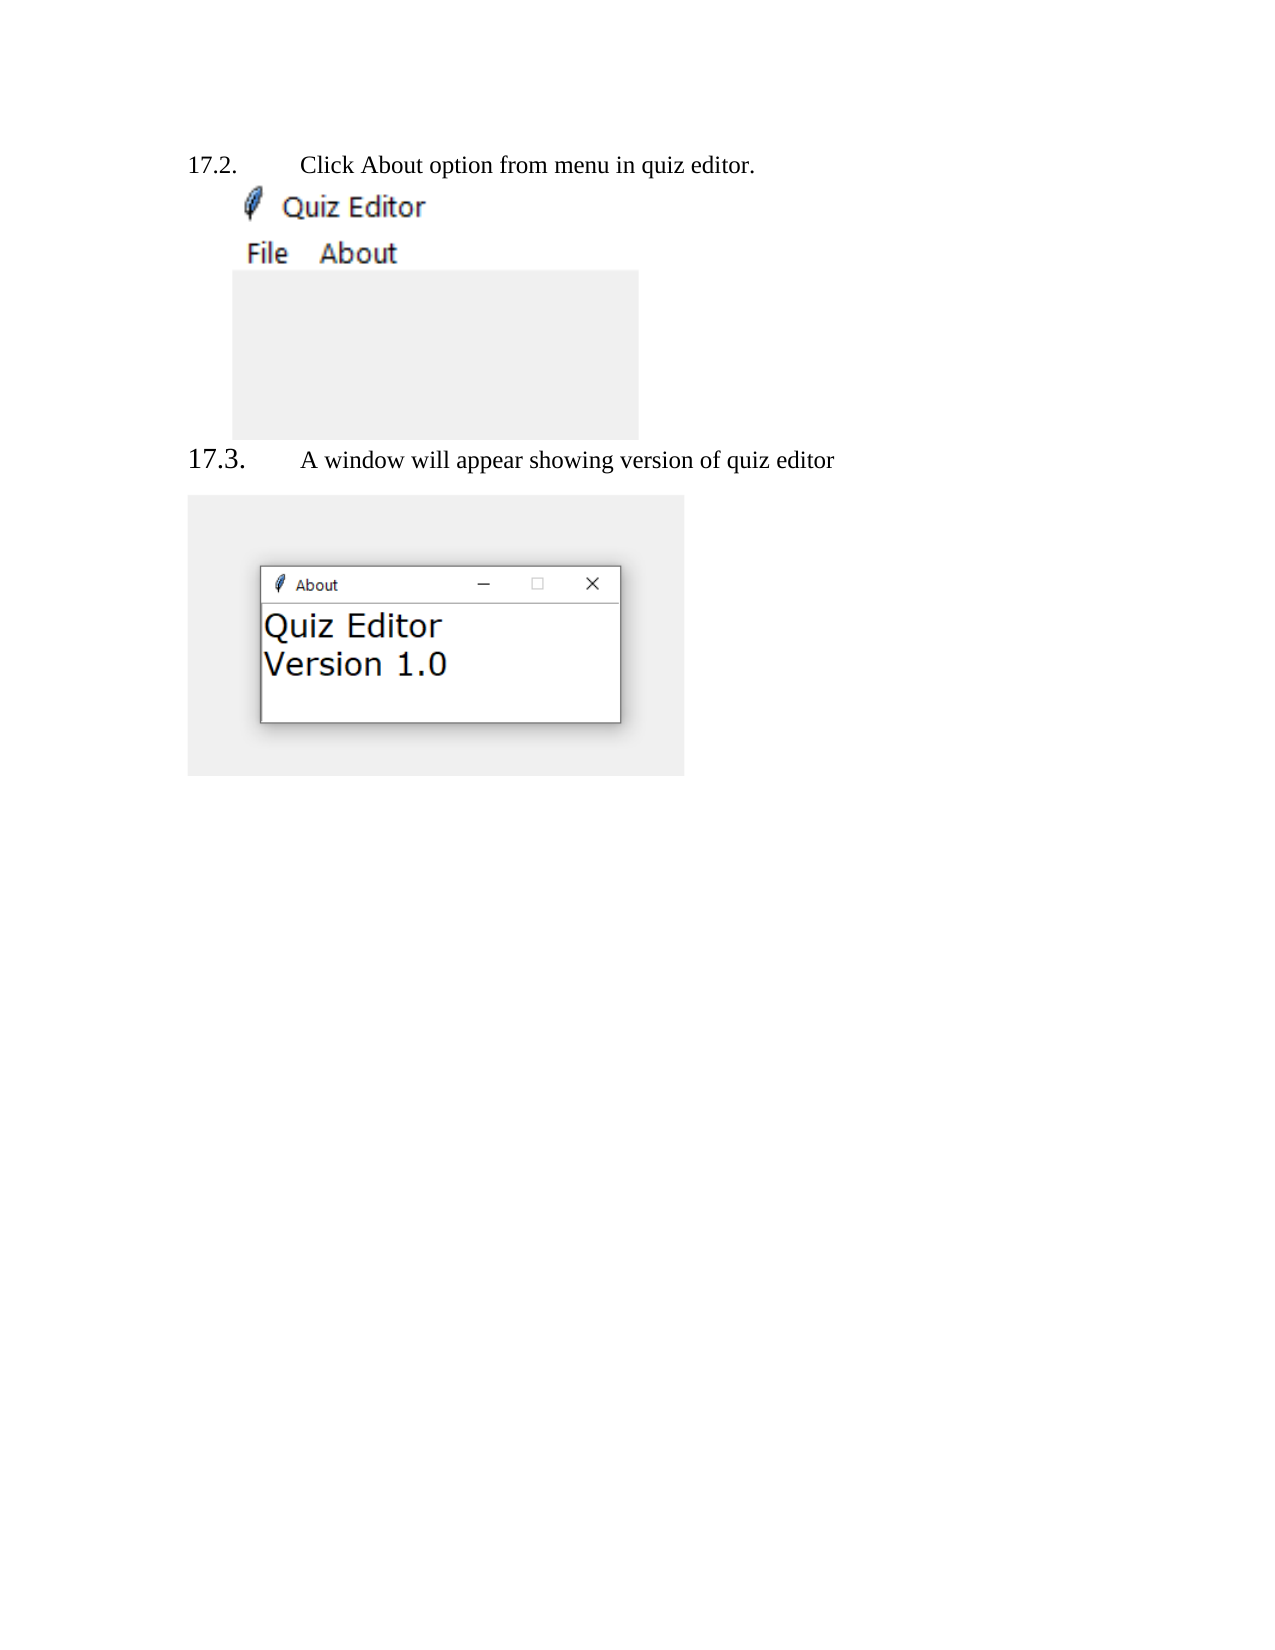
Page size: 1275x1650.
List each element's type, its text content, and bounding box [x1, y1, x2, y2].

picture [232, 180, 639, 440]
picture [187, 493, 685, 776]
list A window will appear showing version of quiz editor [187, 442, 1125, 475]
